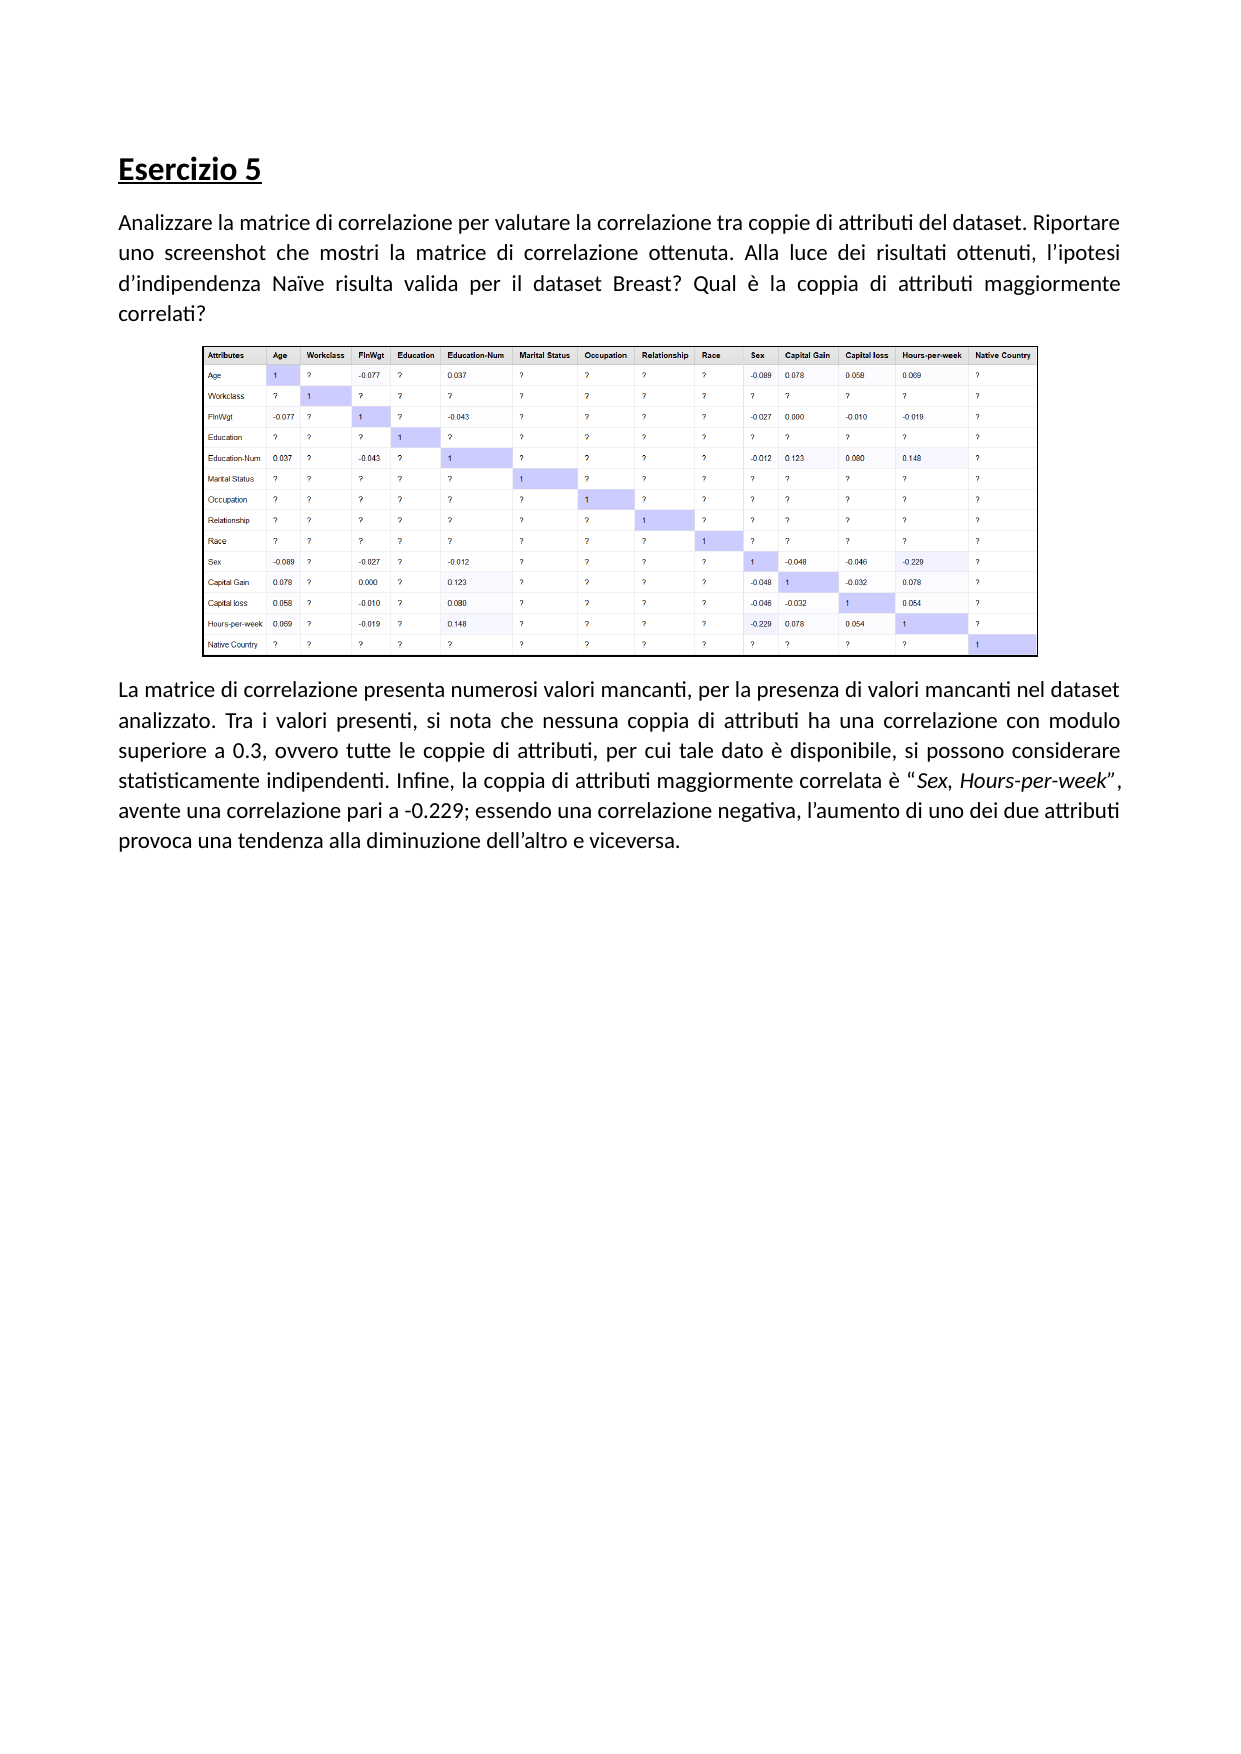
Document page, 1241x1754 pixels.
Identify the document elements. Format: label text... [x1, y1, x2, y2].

text Analizzare la matrice di correlazione per valutare la correlazione tra coppie di attributi del dataset. Riportare uno screenshot che mostri la matrice di correlazione ottenuta. Alla luce dei risultati ottenuti, l’ipotesi d’indipendenza Naïve risulta valida per il dataset Breast? Qual è la coppia di attributi maggiormente correlati? [118, 208, 1122, 327]
picture [204, 347, 1037, 655]
text La matrice di correlazione presenta numerosi valori mancanti, per la presenza di valori mancanti nel dataset analizzato. Tra i valori presenti, si nota che nessuna coppia di attributi ha una correlazione con modulo superiore a 0.3, ovvero tutte le coppie di attributi, per cui tale dato è disponibile, si possono considerare statisticamente indipendenti. Infine, la coppia di attributi maggiormente correlata è “Sex, Hours-per-week”, avente una correlazione pari a -0.229; essendo una correlazione negativa, l’aumento di uno dei due attributi provoca una tendenza alla diminuzione dell’altro e viceversa. [118, 676, 1122, 854]
text Esercizio 5 [118, 148, 1122, 188]
